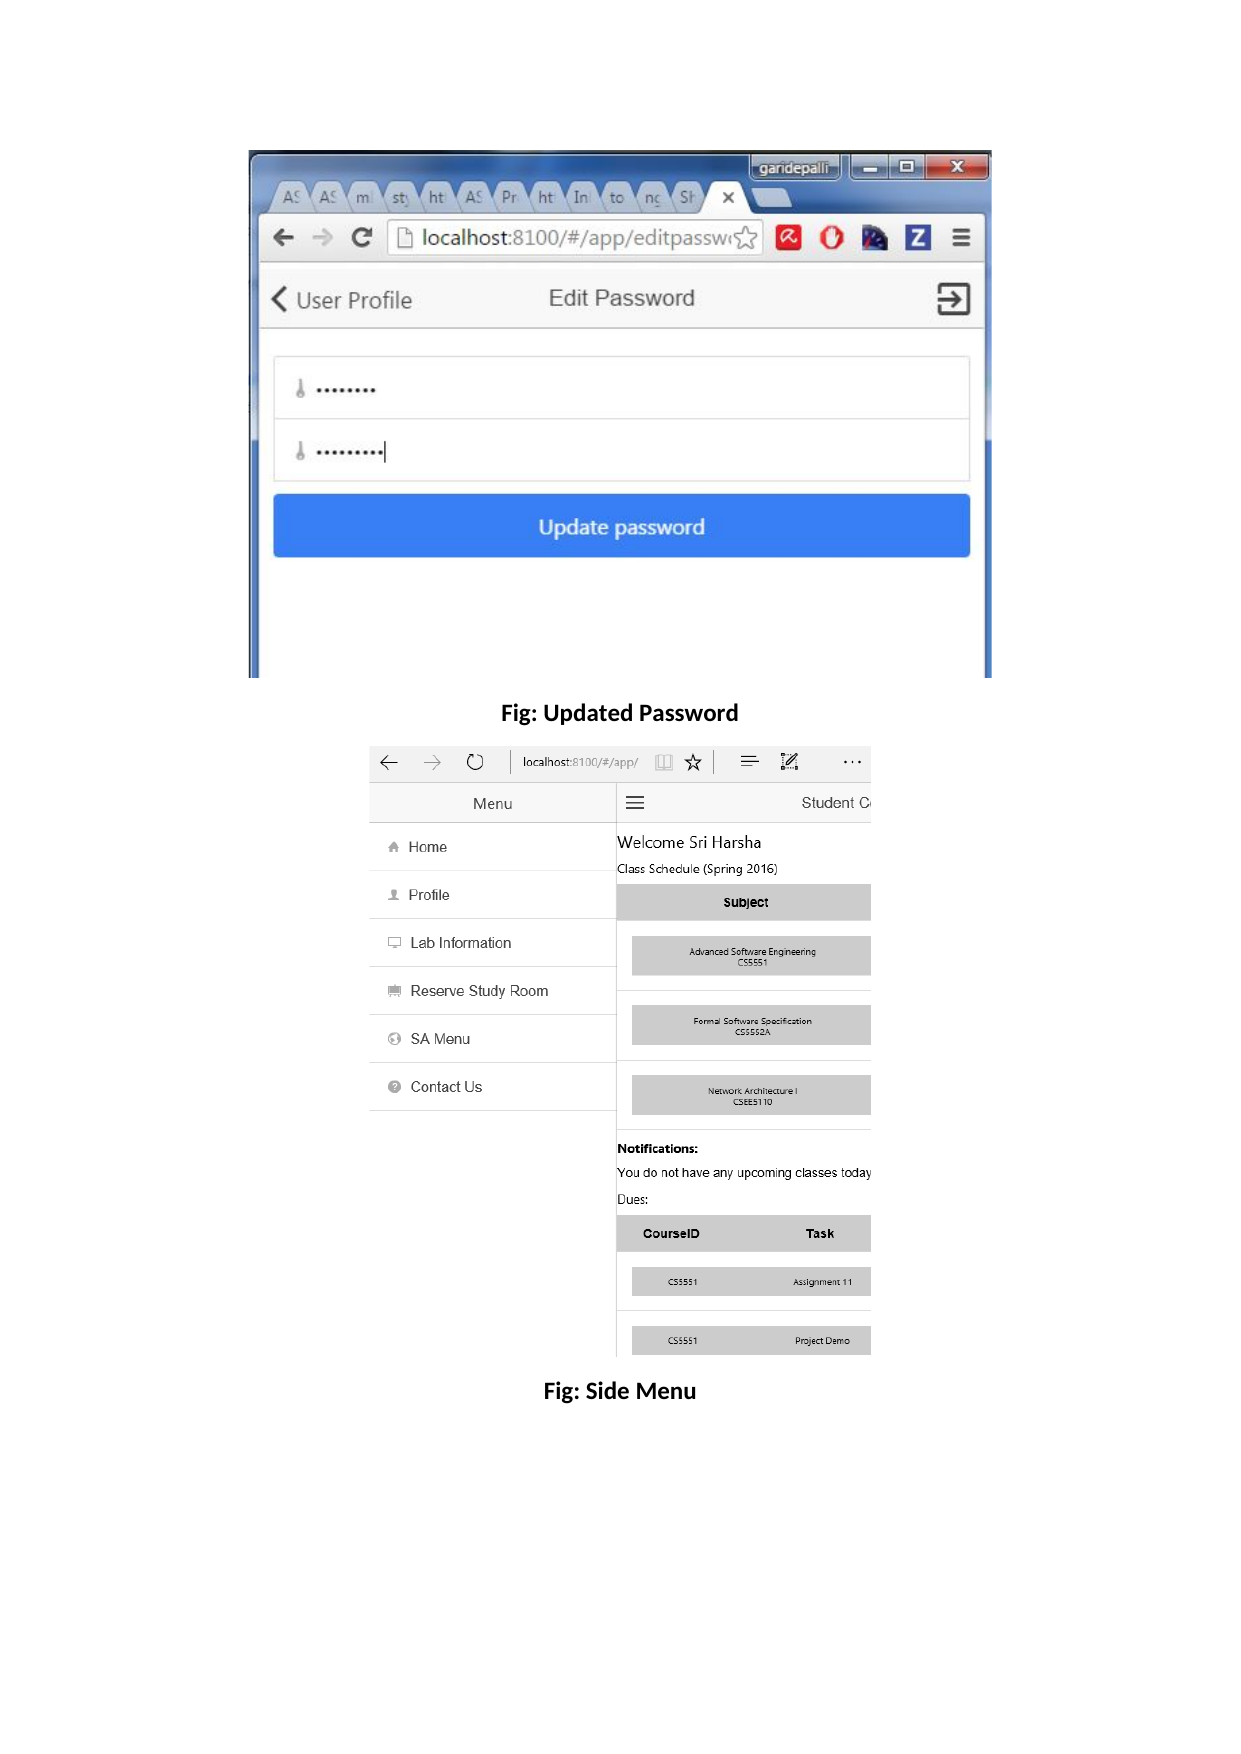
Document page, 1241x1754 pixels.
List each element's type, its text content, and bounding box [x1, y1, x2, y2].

text Fig: Side Menu [150, 1375, 1090, 1406]
text Fig: Updated Password [150, 697, 1090, 727]
picture [369, 746, 871, 1357]
picture [248, 150, 992, 678]
